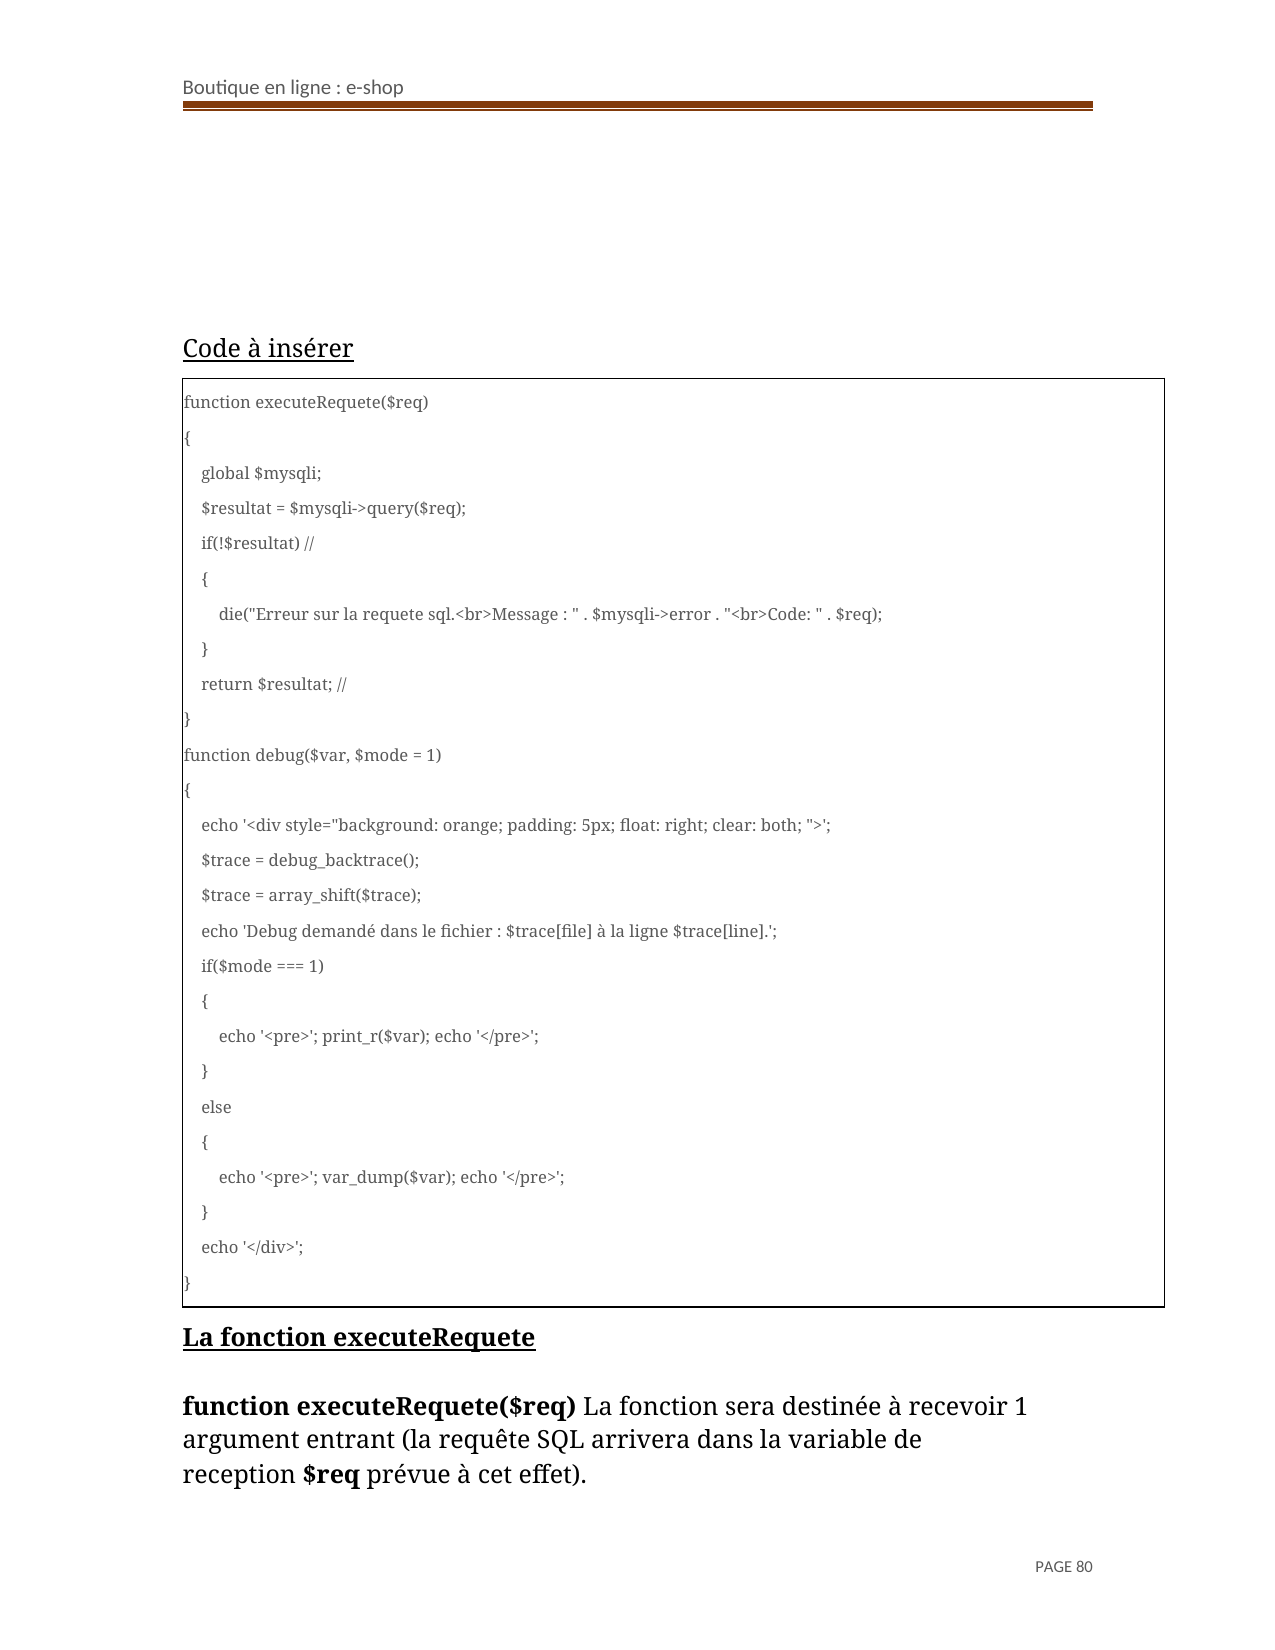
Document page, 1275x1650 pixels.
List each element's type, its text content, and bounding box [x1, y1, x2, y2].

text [182, 1320, 1093, 1490]
text Code à insérer [182, 331, 1093, 365]
table_header function executeRequete($req) { global $mysqli; $resultat = $mysqli->query($req); if(!$resultat) // { die("Erreur sur la requete sql.<br>Message : " . $mysqli->error . "<br>Code: " . $req); } return $resultat; // } function debug($var, $mode = 1) { echo '<div style="background: orange; padding: 5px; float: right; clear: both; ">'; $trace = debug_backtrace(); $trace = array_shift($trace); echo 'Debug demandé dans le fichier : $trace[file] à la ligne $trace[line].'; if($mode === 1) { echo '<pre>'; print_r($var); echo '</pre>'; } else { echo '<pre>'; var_dump($var); echo '</pre>'; } echo '</div>'; } [183, 379, 1164, 1306]
